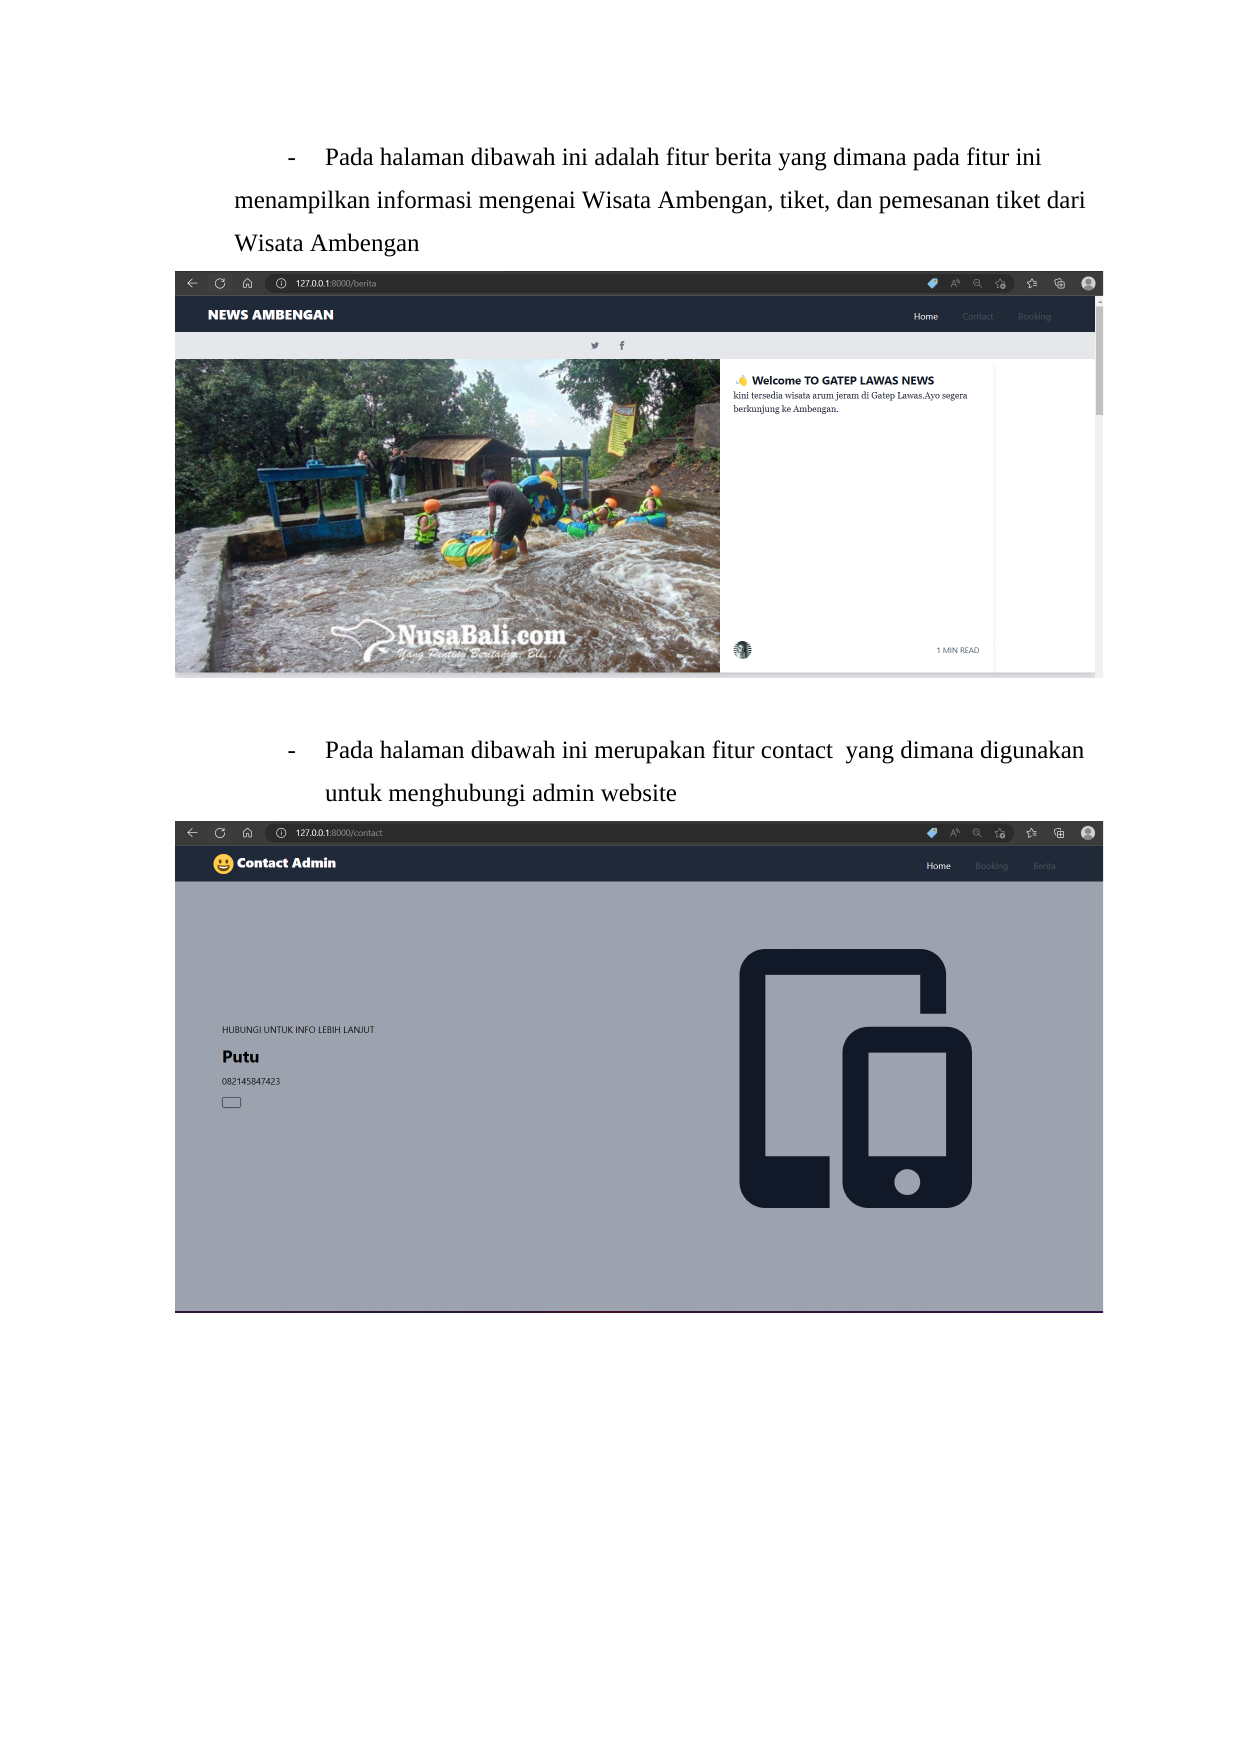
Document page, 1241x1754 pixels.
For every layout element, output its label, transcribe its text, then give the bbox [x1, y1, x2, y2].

picture [175, 821, 1104, 1313]
list Pada halaman dibawah ini adalah fitur berita yang dimana pada fitur ini menampilkan informasi mengenai Wisata Ambengan, tiket, dan pemesanan tiket dari Wisata Ambengan [234, 142, 1091, 257]
list Pada halaman dibawah ini merupakan fitur contact yang dimana digunakan untuk menghubungi admin website [287, 735, 1091, 807]
picture [175, 271, 1104, 678]
